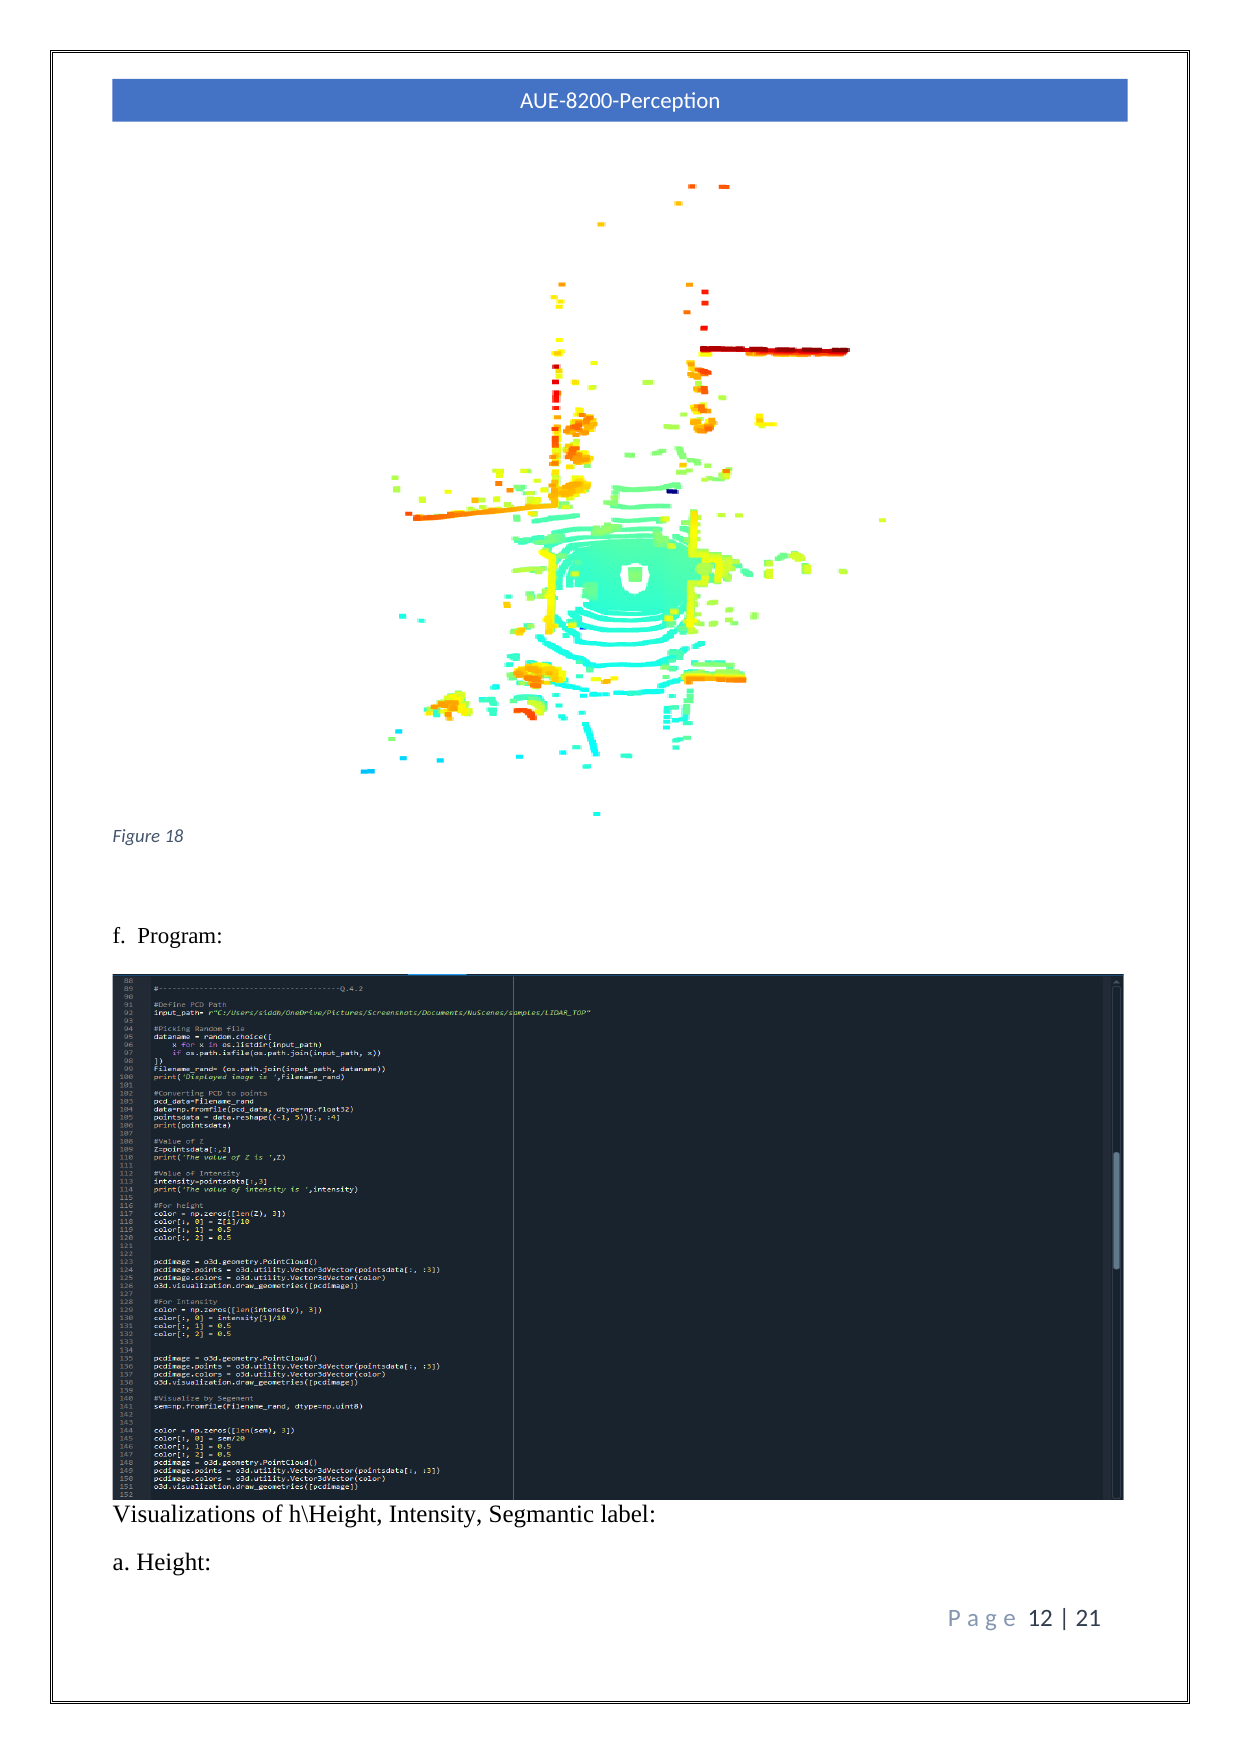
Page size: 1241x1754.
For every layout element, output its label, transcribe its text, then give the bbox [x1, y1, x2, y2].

text a. Height: [112, 1547, 1128, 1576]
picture [283, 150, 988, 824]
text Figure 18 [112, 824, 1128, 847]
picture [112, 974, 1124, 1500]
text f. Program: [112, 922, 1128, 948]
text Visualizations of h\Height, Intensity, Segmantic label: [112, 1499, 1128, 1528]
